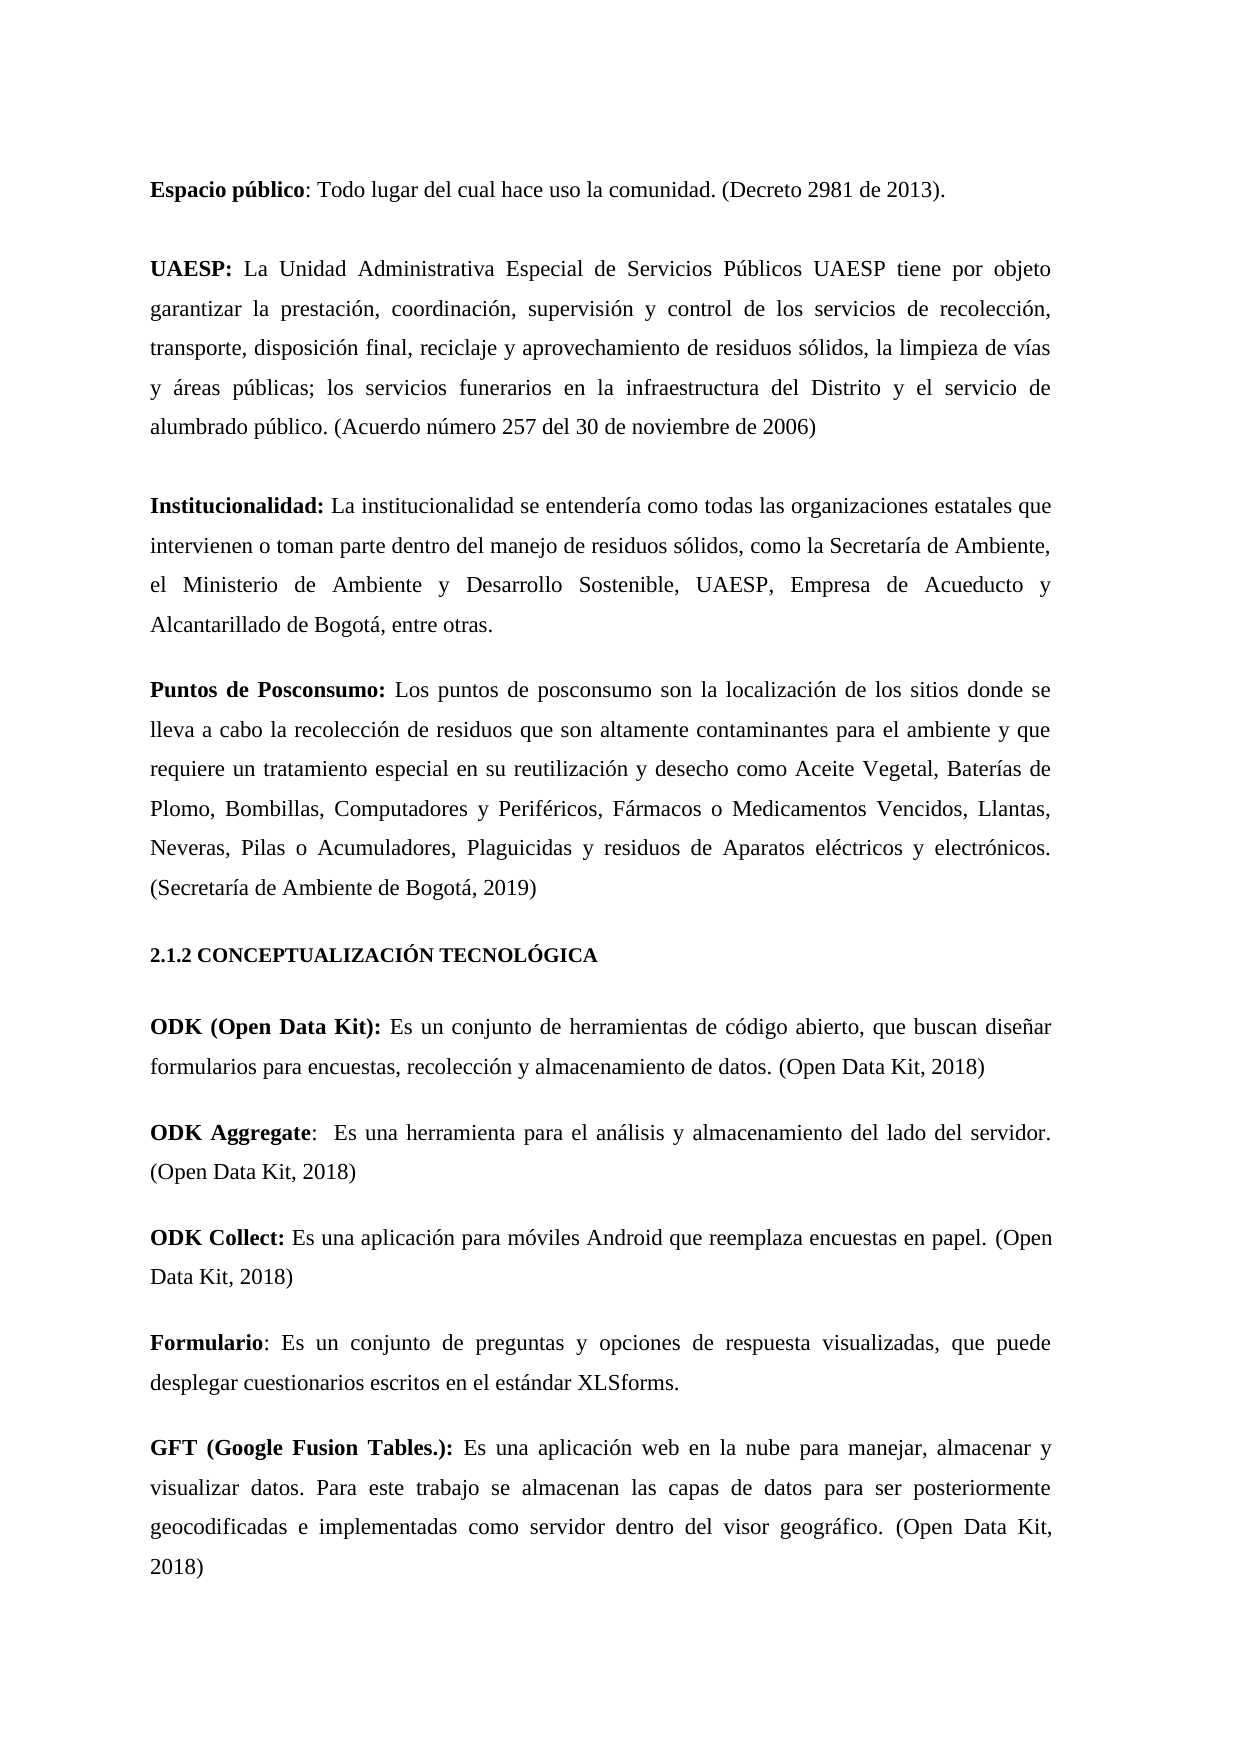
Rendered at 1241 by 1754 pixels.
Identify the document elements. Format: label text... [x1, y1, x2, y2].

text GFT (Google Fusion Tables.): Es una aplicación web en la nube para manejar, almacenar y visualizar datos. Para este trabajo se almacenan las capas de datos para ser posteriormente geocodificadas e implementadas como servidor dentro del visor geográfico. [150, 1434, 1053, 1579]
text ODK Collect: Es una aplicación para móviles Android que reemplaza encuestas en papel. [150, 1224, 1053, 1290]
text Puntos de Posconsumo: Los puntos de posconsumo son la localización de los sitios donde se lleva a cabo la recolección de residuos que son altamente contaminantes para el ambiente y que requiere un tratamiento especial en su reutilización y desecho como Aceite Vegetal, Baterías de Plomo, Bombillas, Computadores y Periféricos, Fármacos o Medicamentos Vencidos, Llantas, Neveras, Pilas o Acumuladores, Plaguicidas y residuos de Aparatos eléctricos y electrónicos. [150, 676, 1053, 900]
text ODK Aggregate: Es una herramienta para el análisis y almacenamiento del lado del servidor. [150, 1118, 1053, 1184]
text Espacio público: Todo lugar del cual hace uso la comunidad. (Decreto 2981 de 2013). [150, 176, 1053, 203]
text ODK (Open Data Kit): Es un conjunto de herramientas de código abierto, que buscan diseñar formularios para encuestas, recolección y almacenamiento de datos. [150, 1013, 1053, 1079]
text UAESP: La Unidad Administrativa Especial de Servicios Públicos UAESP tiene por objeto garantizar la prestación, coordinación, supervisión y control de los servicios de recolección, transporte, disposición final, reciclaje y aprovechamiento de residuos sólidos, la limpieza de vías y áreas públicas; los servicios funerarios en la infraestructura del Distrito y el servicio de alumbrado público. (Acuerdo número 257 del 30 de noviembre de 2006) [150, 255, 1053, 439]
subtitle 2.1.2 CONCEPTUALIZACIÓN TECNOLÓGICA [150, 942, 1053, 967]
text Formulario: Es un conjunto de preguntas y opciones de respuesta visualizadas, que puede desplegar cuestionarios escritos en el estándar XLSforms. [150, 1329, 1053, 1395]
text Institucionalidad: La institucionalidad se entendería como todas las organizaciones estatales que intervienen o toman parte dentro del manejo de residuos sólidos, como la Secretaría de Ambiente, el Ministerio de Ambiente y Desarrollo Sostenible, UAESP, Empresa de Acueducto y Alcantarillado de Bogotá, entre otras. [150, 492, 1053, 637]
